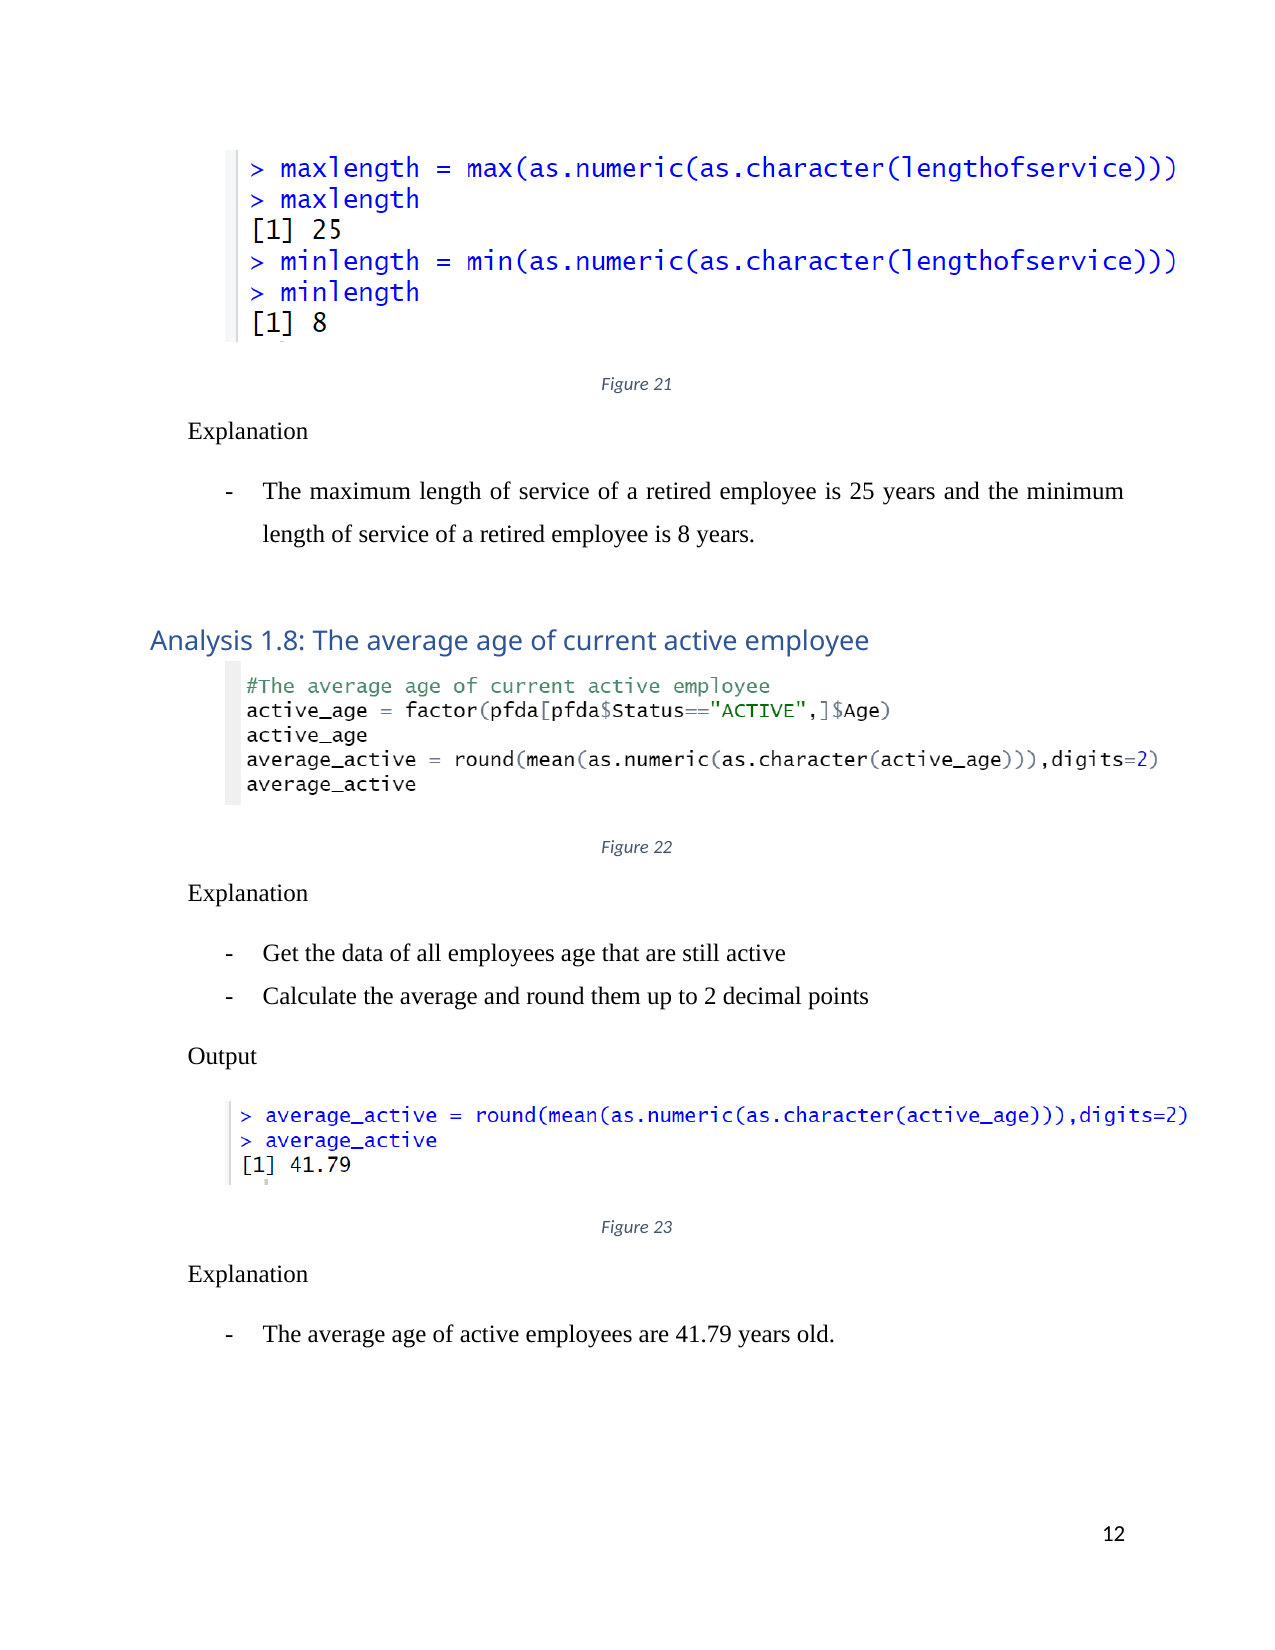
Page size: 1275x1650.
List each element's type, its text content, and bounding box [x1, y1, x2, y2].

text Output [187, 1041, 1125, 1070]
picture [225, 1101, 1200, 1185]
picture [225, 661, 1200, 805]
subtitle Analysis 1.8: The average age of current active employee [150, 622, 1125, 659]
text Explanation [187, 416, 1125, 445]
list Calculate the average and round them up to 2 decimal points [225, 981, 1125, 1010]
list The average age of active employees are 41.79 years old. [225, 1319, 1125, 1348]
text Explanation [187, 878, 1125, 907]
text Explanation [187, 1259, 1125, 1288]
picture [225, 150, 1200, 342]
list The maximum length of service of a retired employee is 25 years and the minimum length of service of a retired employee is 8 years. [225, 476, 1125, 548]
list Get the data of all employees age that are still active [225, 938, 1125, 967]
